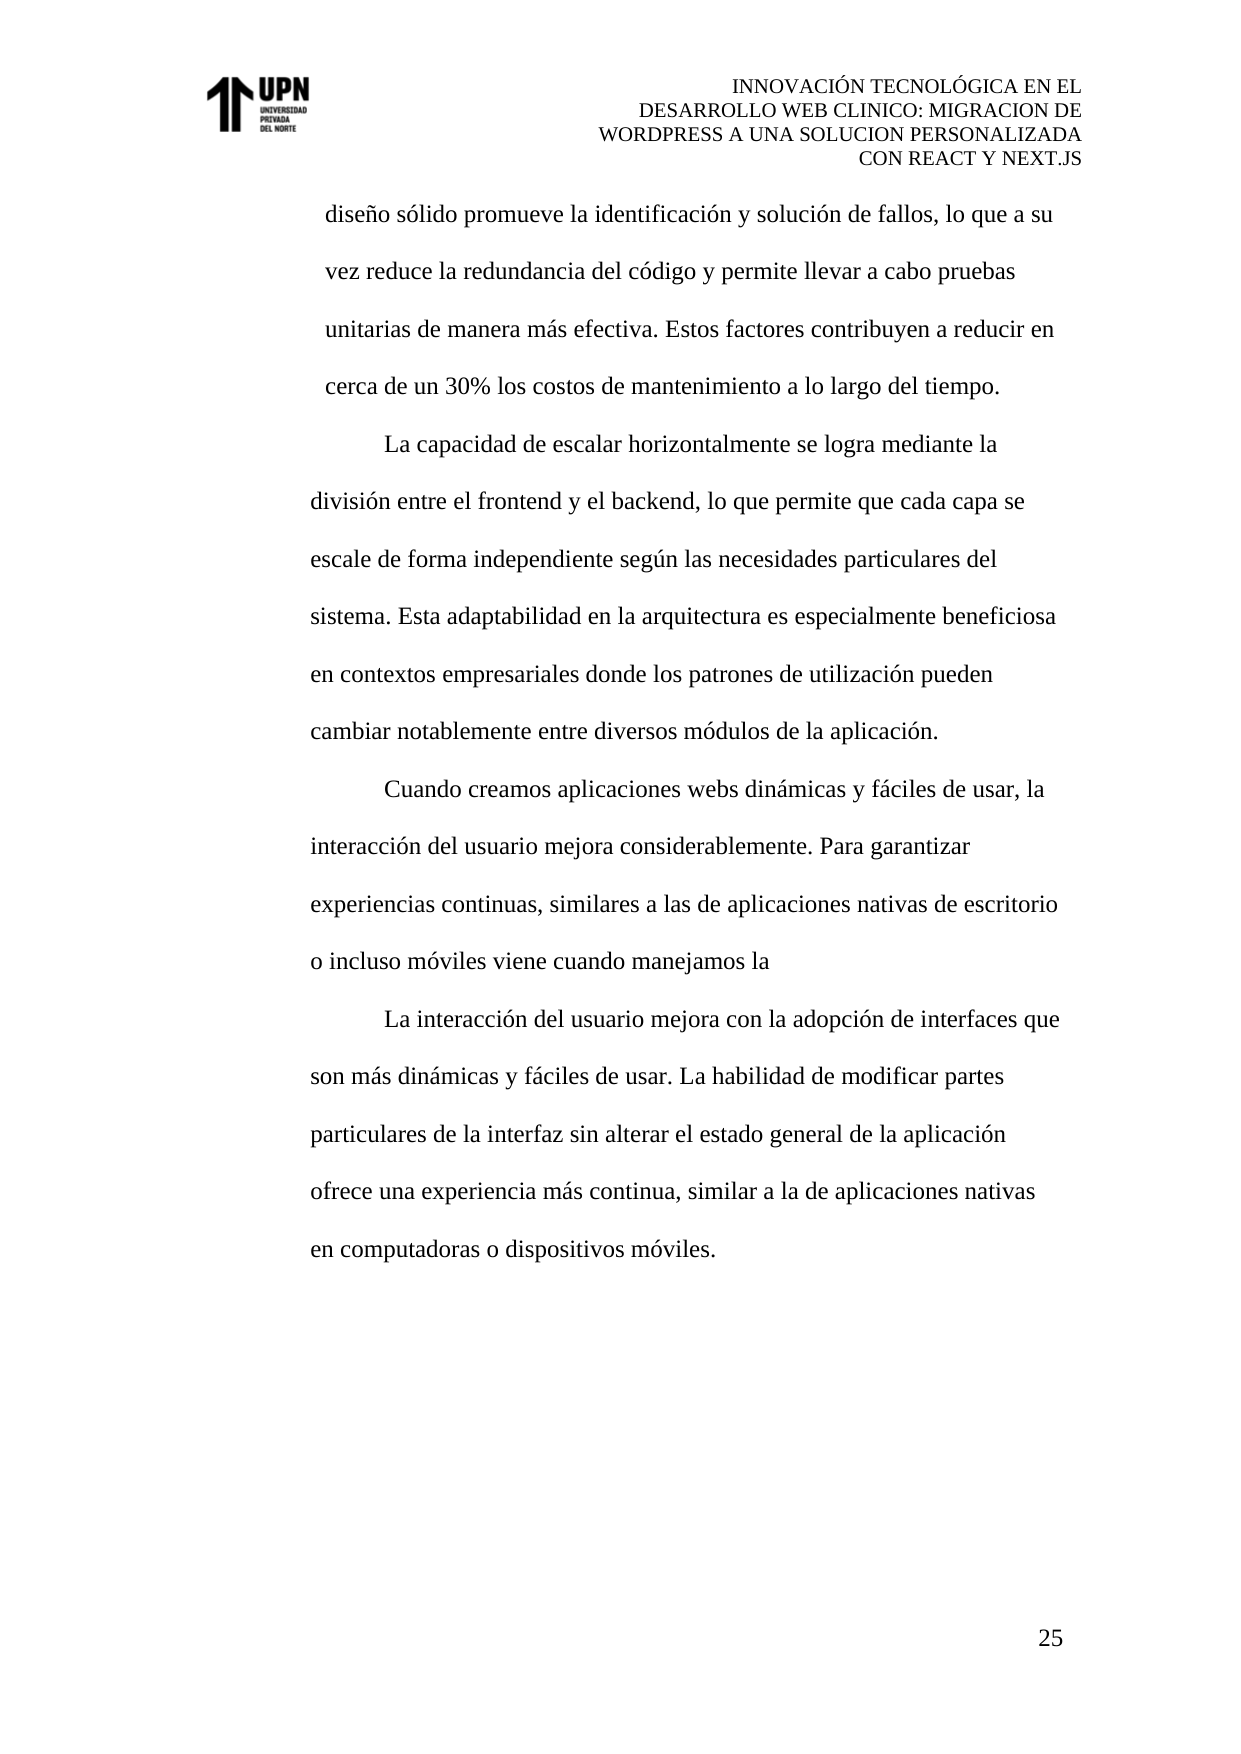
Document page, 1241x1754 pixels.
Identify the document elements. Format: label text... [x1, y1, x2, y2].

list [325, 199, 1063, 400]
list Cuando creamos aplicaciones webs dinámicas y fáciles de usar, la interacción del usuario mejora considerablemente. Para garantizar experiencias continuas, similares a las de aplicaciones nativas de escritorio o incluso móviles viene cuando manejamos la [310, 774, 1063, 975]
list La capacidad de escalar horizontalmente se logra mediante la división entre el frontend y el backend, lo que permite que cada capa se escale de forma independiente según las necesidades particulares del sistema. Esta adaptabilidad en la arquitectura es especialmente beneficiosa en contextos empresariales donde los patrones de utilización pueden cambiar notablemente entre diversos módulos de la aplicación. [310, 429, 1063, 745]
picture [203, 73, 313, 132]
list La interacción del usuario mejora con la adopción de interfaces que son más dinámicas y fáciles de usar. La habilidad de modificar partes particulares de la interfaz sin alterar el estado general de la aplicación ofrece una experiencia más continua, similar a la de aplicaciones nativas en computadoras o dispositivos móviles. [310, 1004, 1063, 1262]
